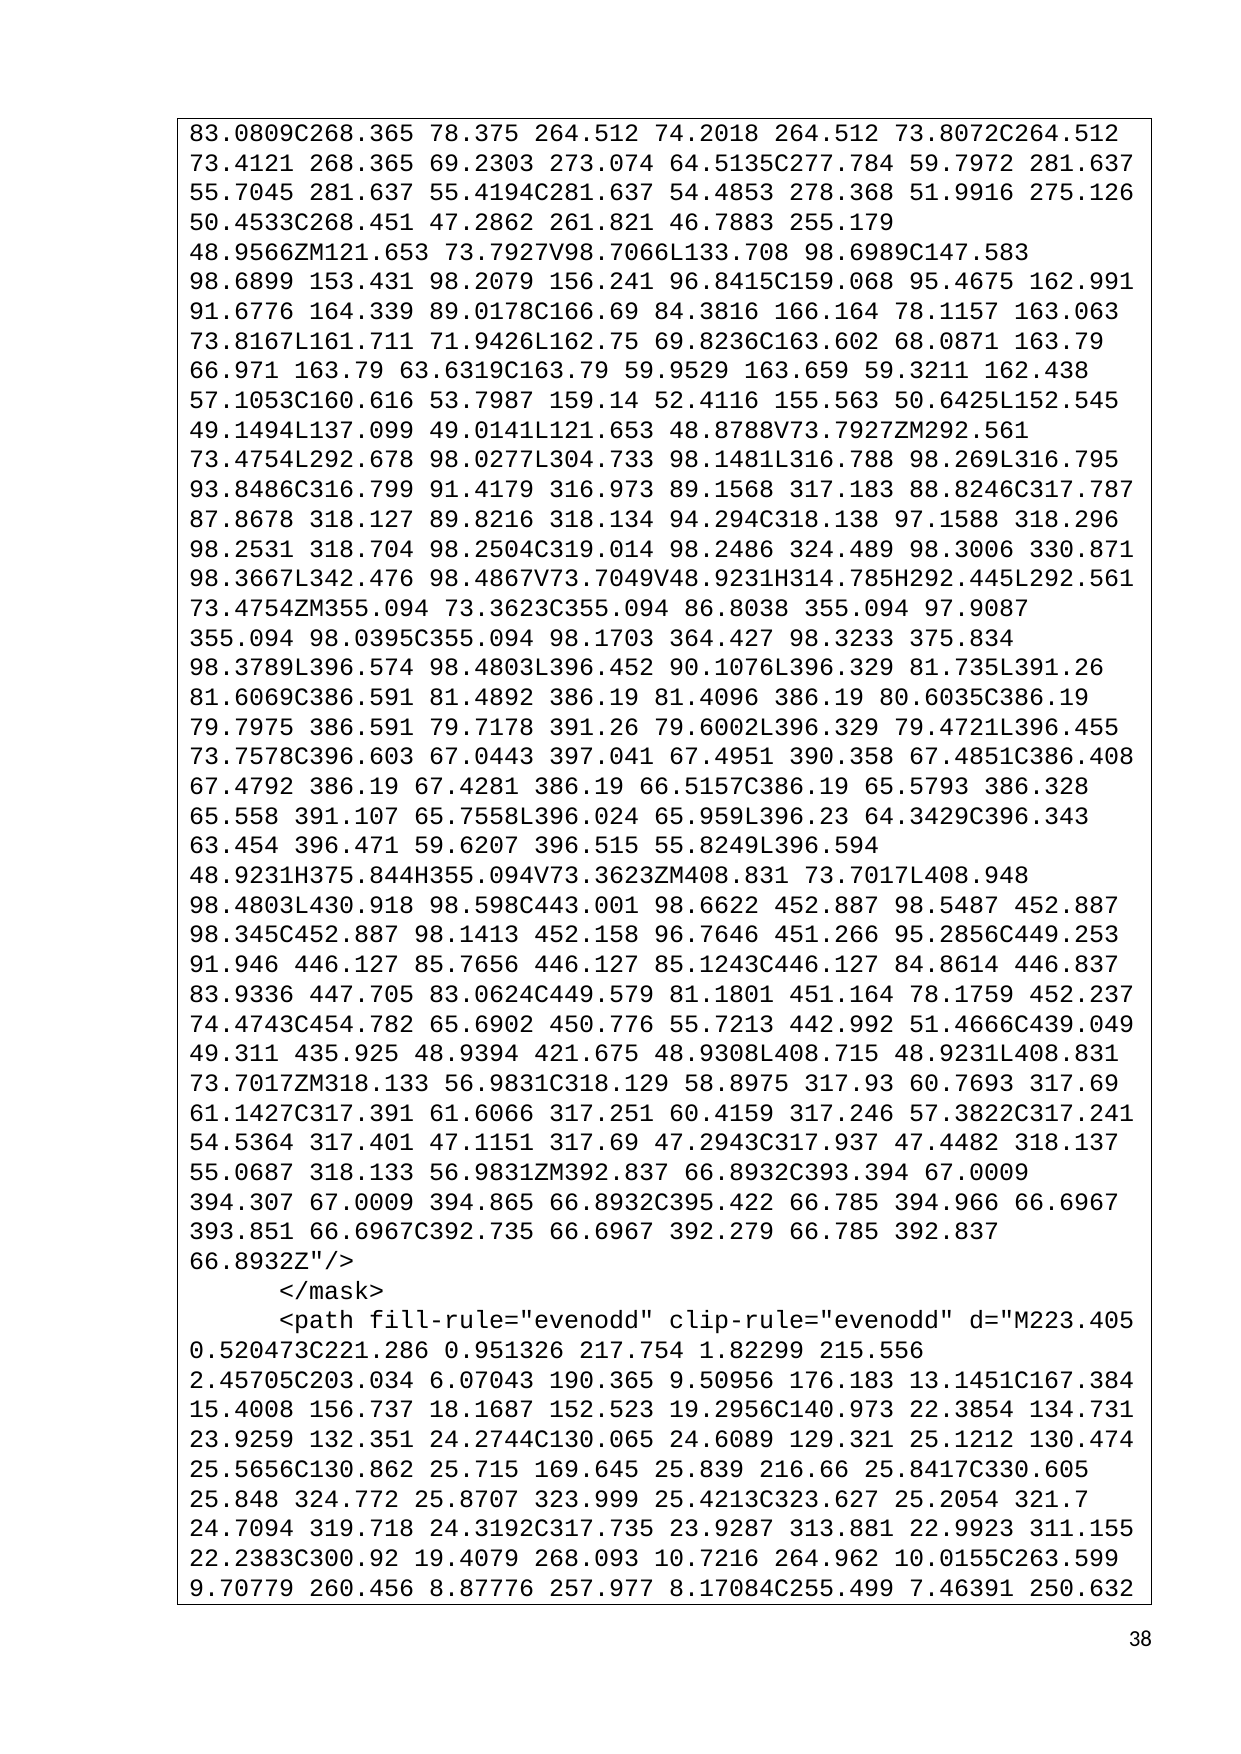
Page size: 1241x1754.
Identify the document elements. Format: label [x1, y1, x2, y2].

table_header [178, 119, 1151, 1603]
